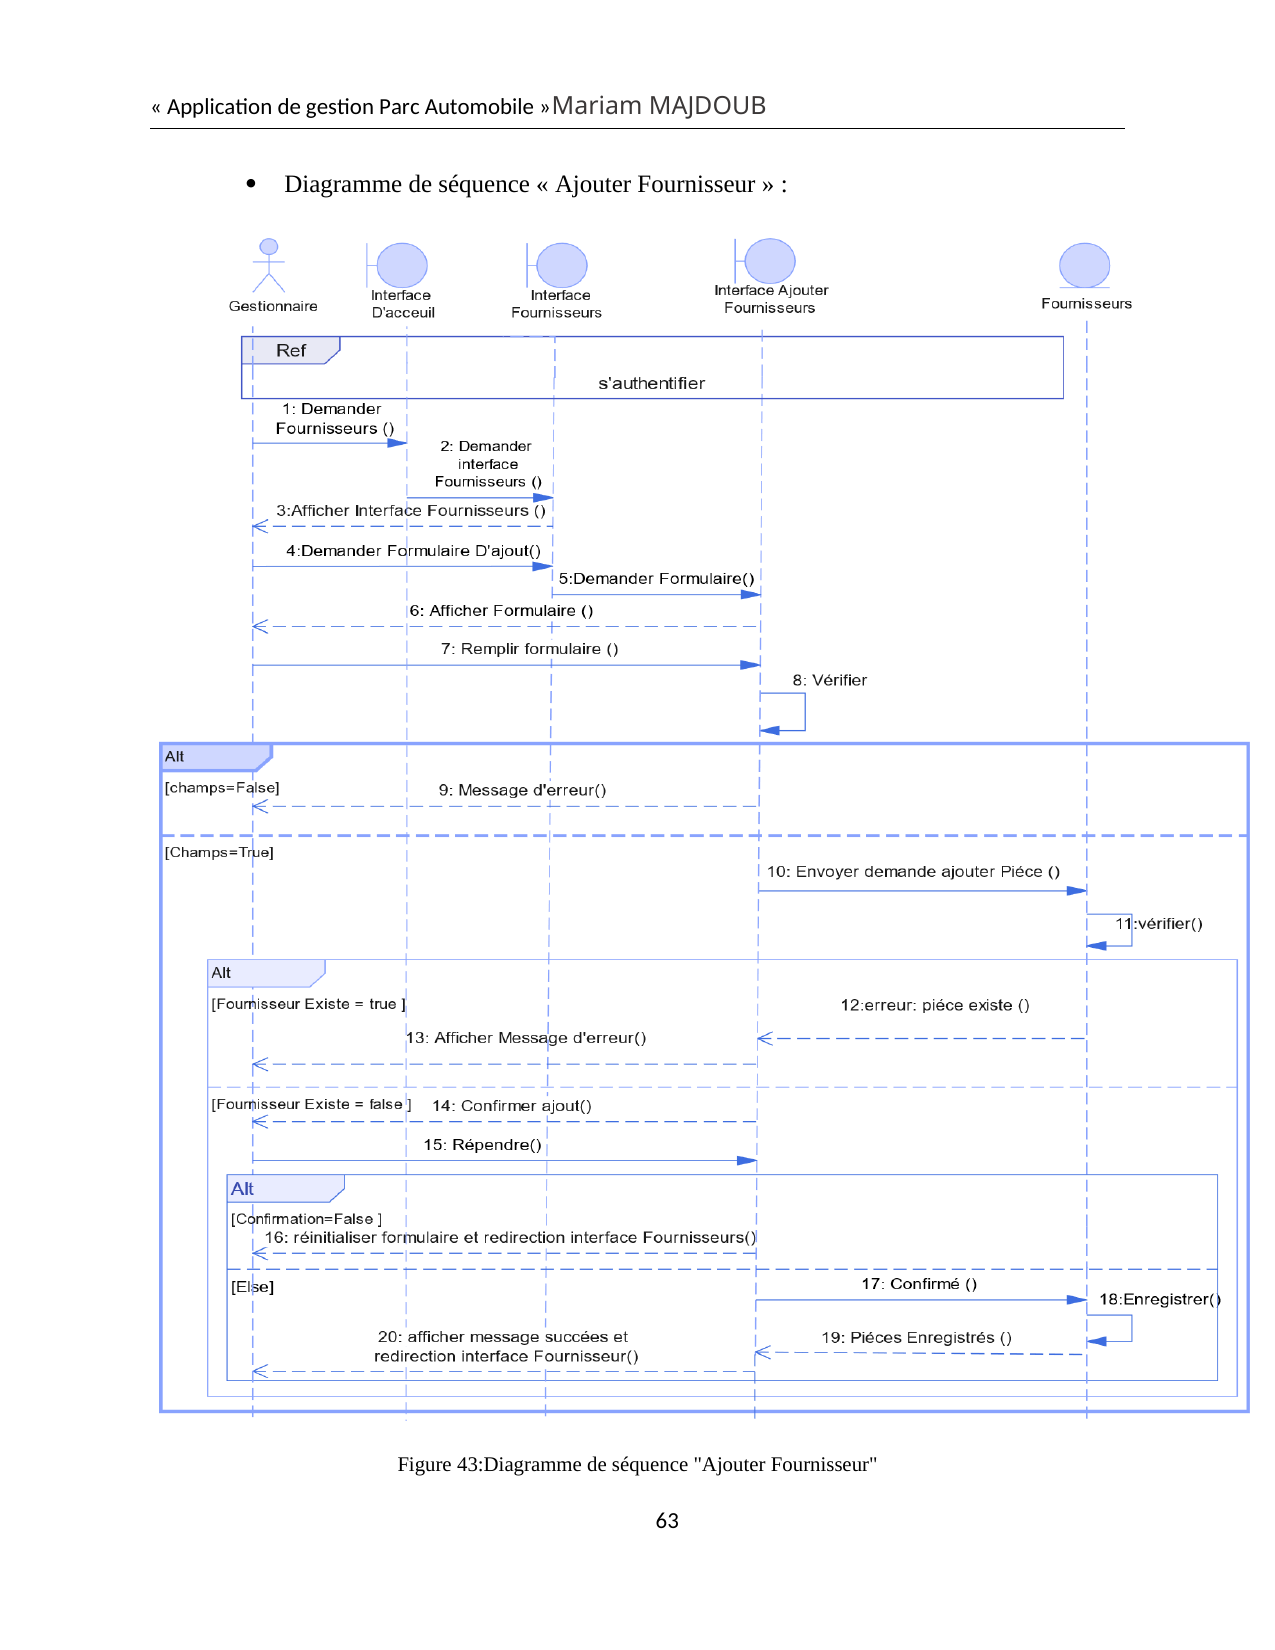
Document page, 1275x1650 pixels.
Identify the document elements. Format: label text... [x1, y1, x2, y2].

list Diagramme de séquence « Ajouter Fournisseur » : [247, 169, 1125, 198]
text Figure 43:Diagramme de séquence "Ajouter Fournisseur" [150, 1451, 1125, 1476]
picture [150, 229, 1258, 1421]
